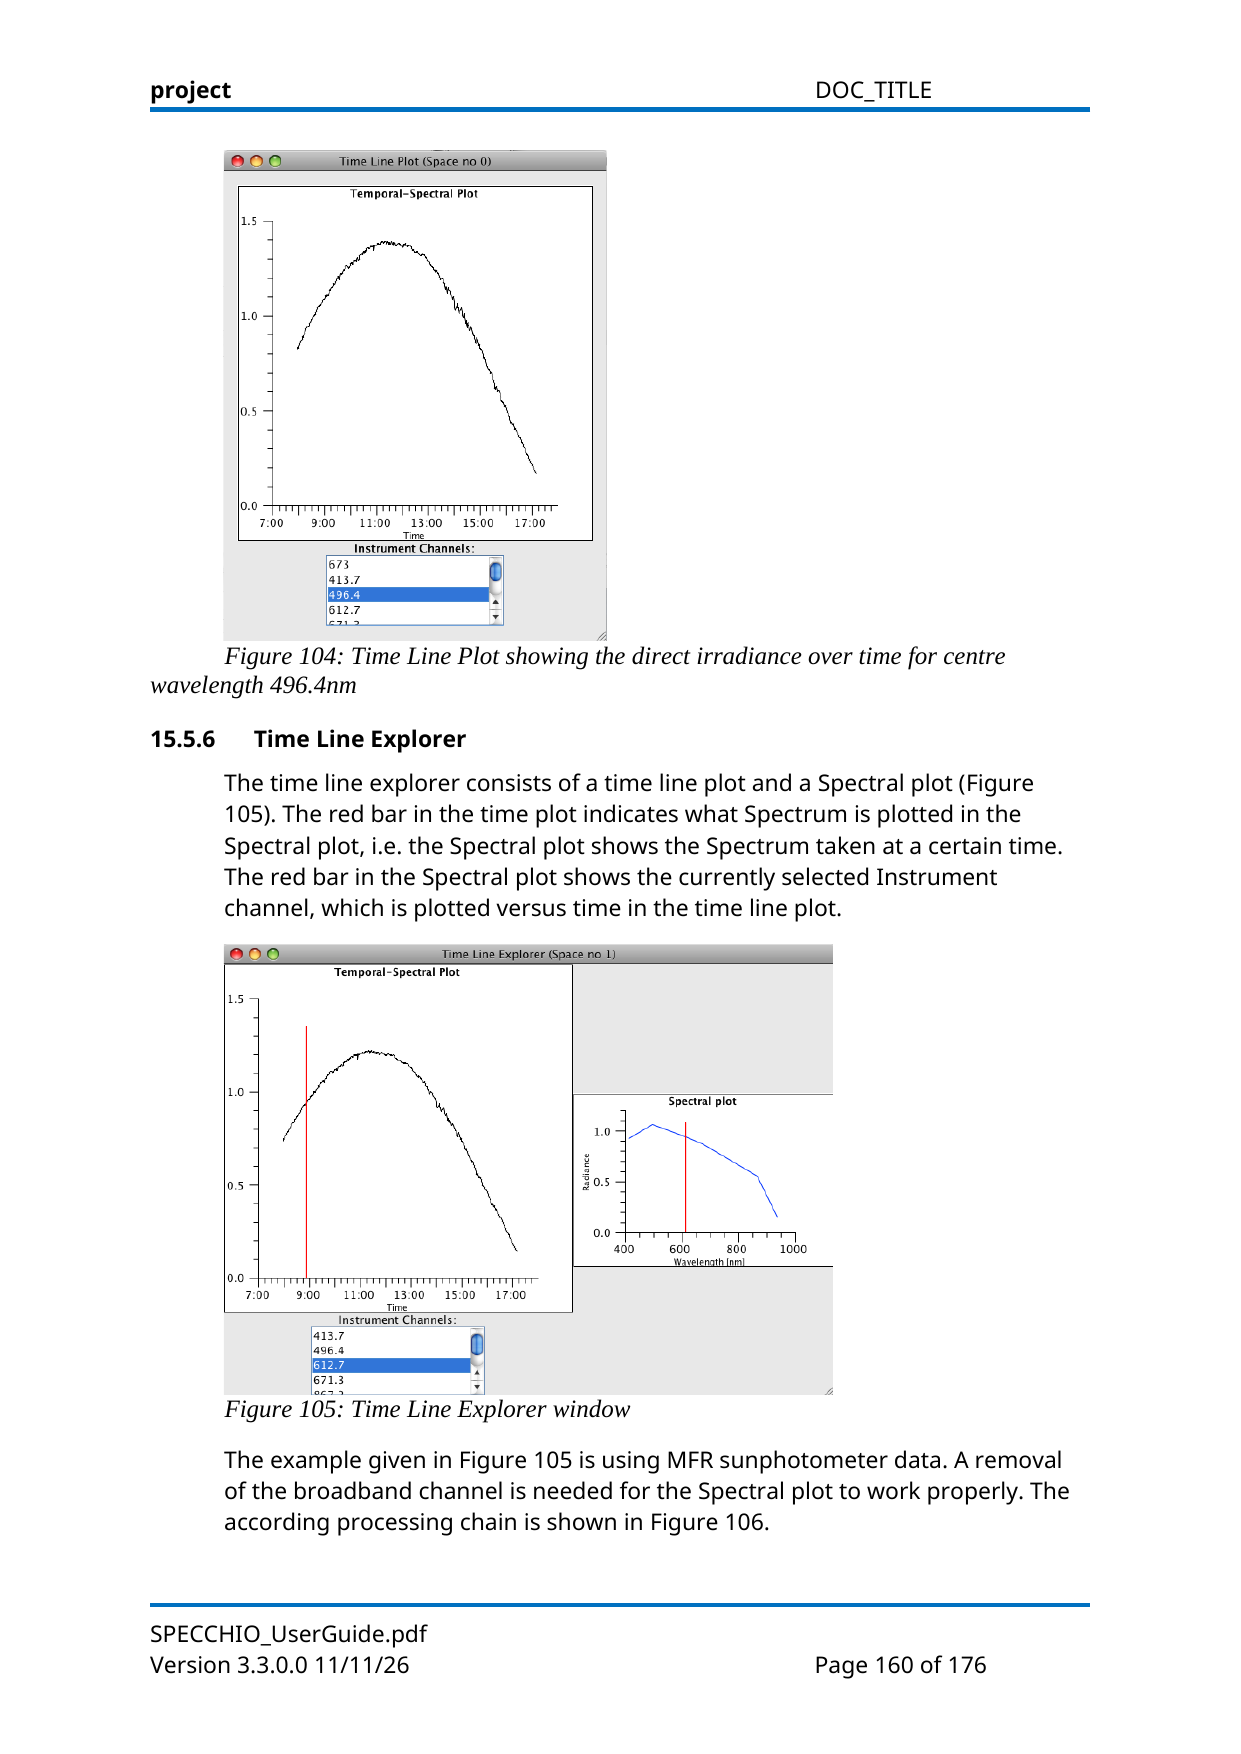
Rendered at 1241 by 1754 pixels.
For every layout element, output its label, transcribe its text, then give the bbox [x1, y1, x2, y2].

picture [223, 150, 607, 641]
text The example given in Figure 105 is using MFR sunphotometer data. A removal of the broadband channel is needed for the Spectral plot to work properly. The according processing chain is shown in Figure 106. [224, 1444, 1090, 1537]
subtitle Time Line Explorer [150, 723, 1090, 755]
picture [223, 944, 833, 1395]
text Figure 105: Time Line Explorer window [150, 1394, 1090, 1423]
text The time line explorer consists of a time line plot and a Spectral plot (Figure 105). The red bar in the time plot indicates what Spectrum is plotted in the Spectral plot, i.e. the Spectral plot shows the Spectrum taken at a certain time. The red bar in the Spectral plot shows the currently selected Instrument channel, which is plotted versus time in the time line plot. [224, 767, 1090, 923]
text Figure 104: Time Line Plot showing the direct irradiance over time for centre wavelength 496.4nm [150, 641, 1090, 698]
